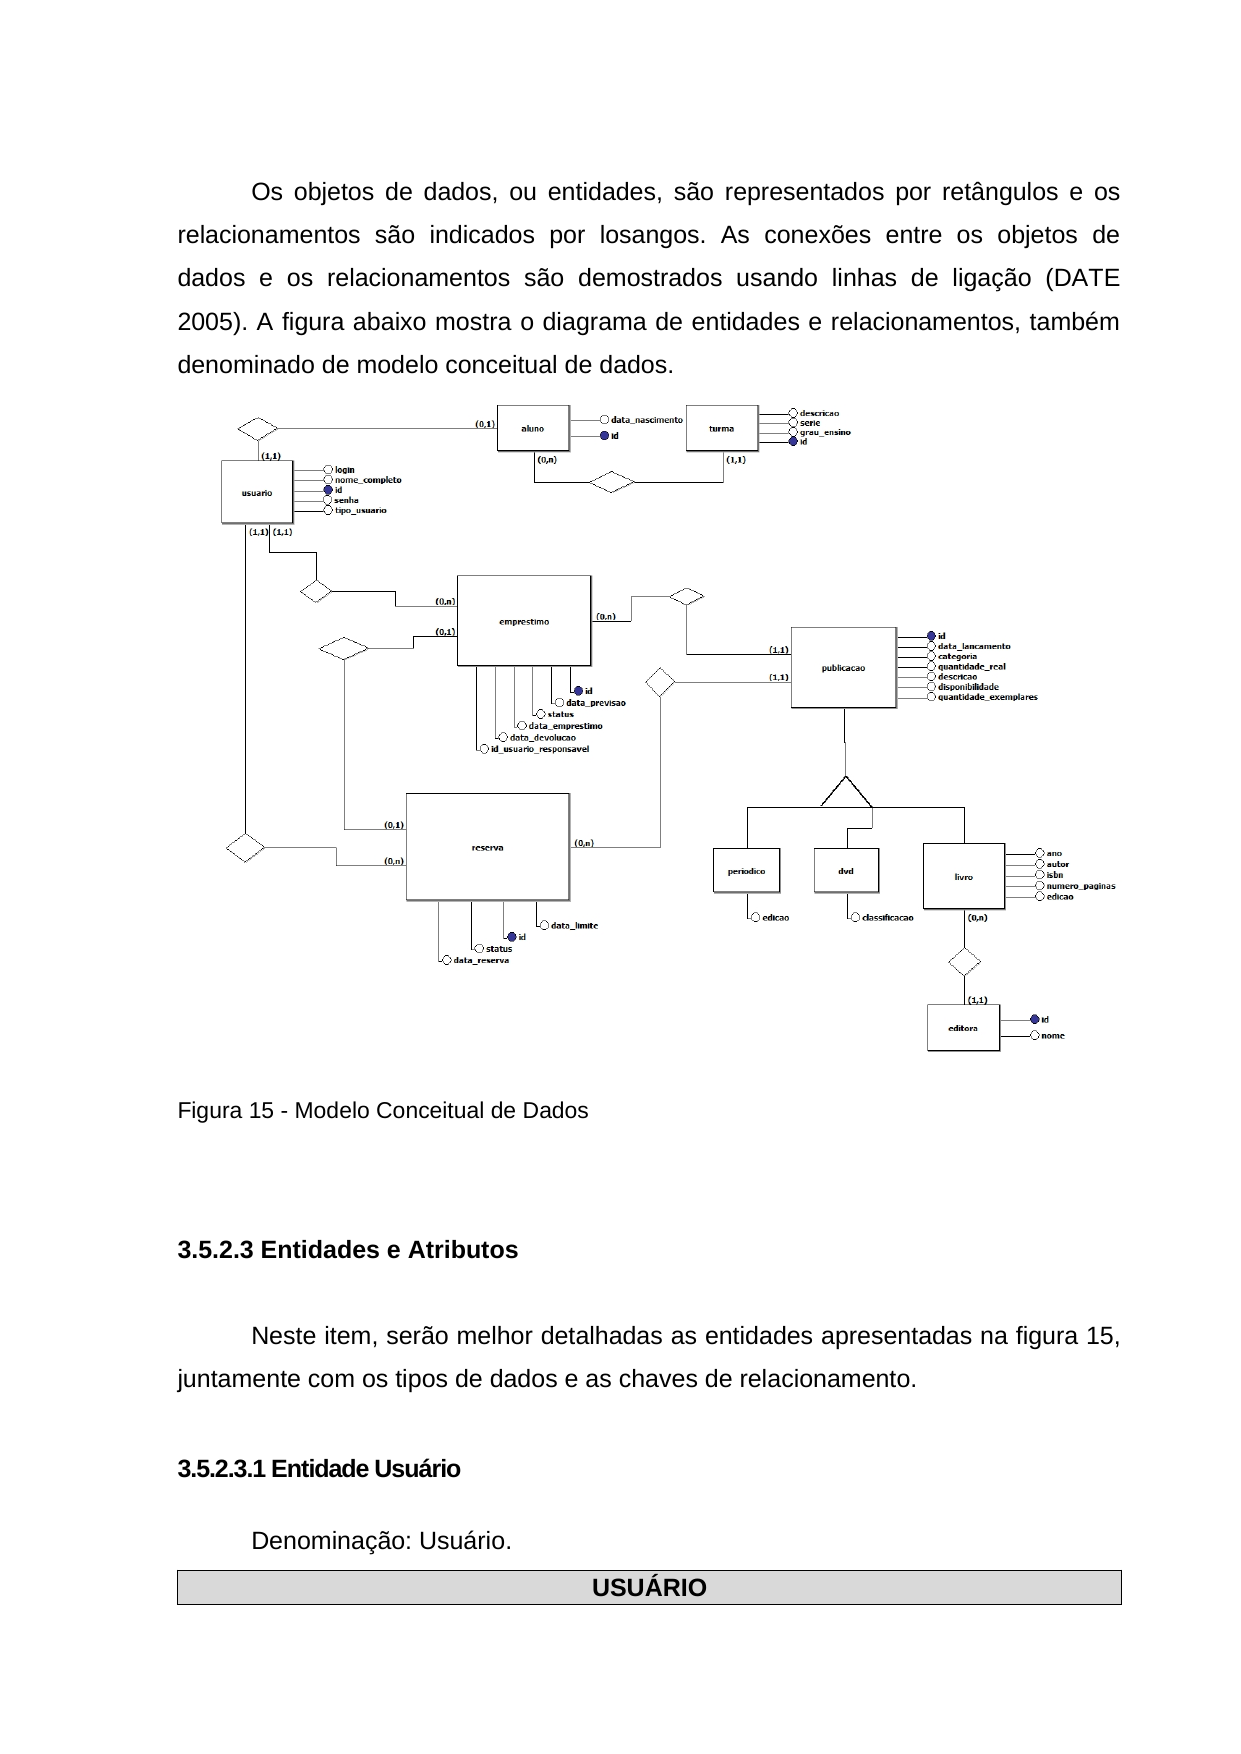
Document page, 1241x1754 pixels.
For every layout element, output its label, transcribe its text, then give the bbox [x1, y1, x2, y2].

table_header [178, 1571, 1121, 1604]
text Os objetos de dados, ou entidades, são representados por retângulos e os relacionamentos são indicados por losangos. As conexões entre os objetos de dados e os relacionamentos são demostrados usando linhas de ligação (DATE 2005). A figura abaixo mostra o diagrama de entidades e relacionamentos, também denominado de modelo conceitual de dados. [177, 177, 1122, 378]
text Figura 15 - Modelo Conceitual de Dados [177, 1097, 1122, 1123]
title 3.5.2.3.1 Entidade Usuário [177, 1454, 1122, 1483]
picture [177, 392, 1123, 1083]
text 3.5.2.3 Entidades e Atributos [177, 1235, 1122, 1263]
text Neste item, serão melhor detalhadas as entidades apresentadas na figura 15, juntamente com os tipos de dados e as chaves de relacionamento. [177, 1321, 1122, 1393]
text Denominação: Usuário. [177, 1526, 1122, 1555]
